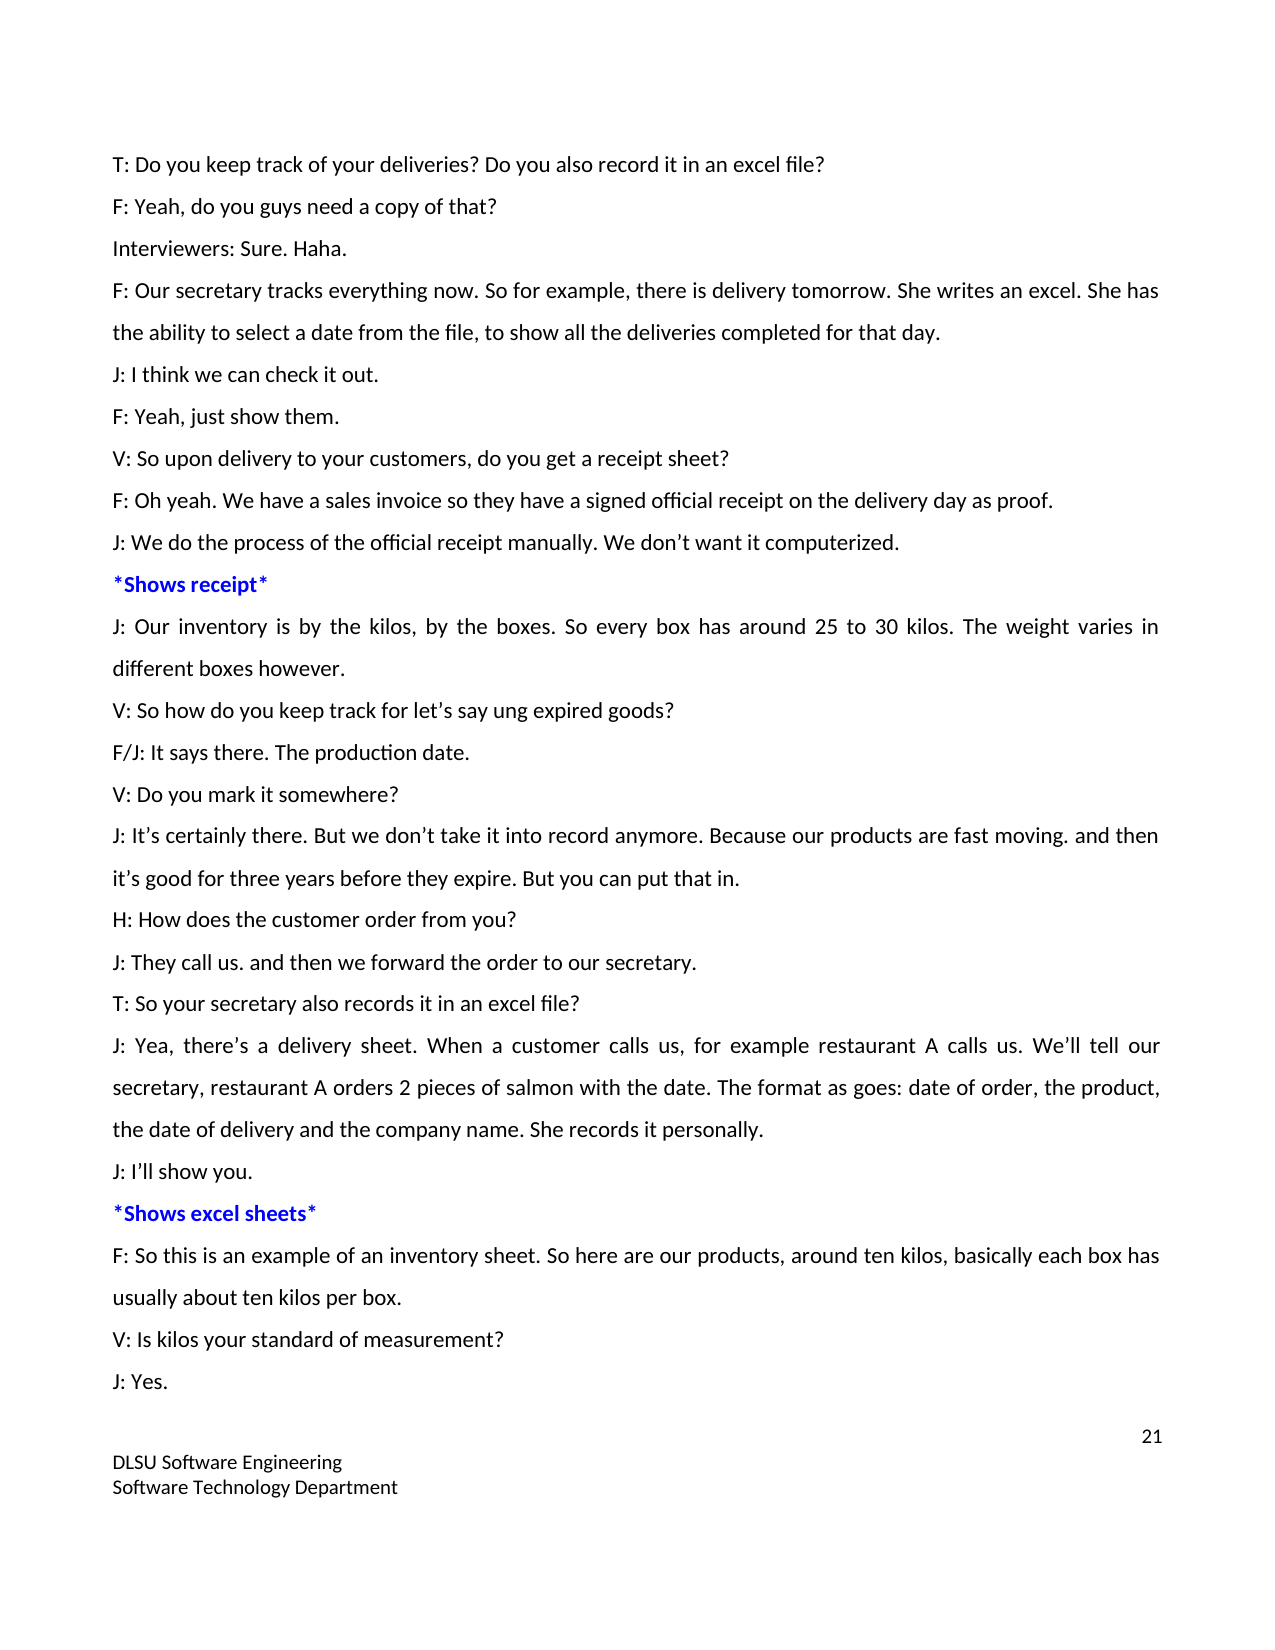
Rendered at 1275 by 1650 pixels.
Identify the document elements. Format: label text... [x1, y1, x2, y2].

text T: Do you keep track of your deliveries? Do you also record it in an excel file? [112, 150, 1162, 178]
text F: Our secretary tracks everything now. So for example, there is delivery tomorrow. She writes an excel. She has the ability to select a date from the file, to show all the deliveries completed for that day. [112, 276, 1162, 346]
text *Shows excel sheets* [112, 1199, 1162, 1227]
text F/J: It says there. The production date. [112, 738, 1162, 766]
text V: So how do you keep track for let’s say ung expired goods? [112, 696, 1162, 724]
text J: We do the process of the official receipt manually. We don’t want it computerized. [112, 528, 1162, 556]
text *Shows receipt* [112, 570, 1162, 598]
text J: Yea, there’s a delivery sheet. When a customer calls us, for example restaurant A calls us. We’ll tell our secretary, restaurant A orders 2 pieces of salmon with the date. The format as goes: date of order, the product, the date of delivery and the company name. She records it personally. [112, 1032, 1162, 1143]
text J: It’s certainly there. But we don’t take it into record anymore. Because our products are fast moving. and then it’s good for three years before they expire. But you can put that in. [112, 822, 1162, 892]
text T: So your secretary also records it in an excel file? [112, 989, 1162, 1018]
text J: Yes. [112, 1367, 1162, 1395]
text V: Do you mark it somewhere? [112, 780, 1162, 808]
text F: Yeah, just show them. [112, 402, 1162, 430]
text J: I think we can check it out. [112, 360, 1162, 388]
text J: They call us. and then we forward the order to our secretary. [112, 948, 1162, 976]
text F: So this is an example of an inventory sheet. So here are our products, around ten kilos, basically each box has usually about ten kilos per box. [112, 1241, 1162, 1311]
text F: Yeah, do you guys need a copy of that? [112, 192, 1162, 220]
text J: Our inventory is by the kilos, by the boxes. So every box has around 25 to 30 kilos. The weight varies in different boxes however. [112, 612, 1162, 682]
text Interviewers: Sure. Haha. [112, 234, 1162, 262]
text V: So upon delivery to your customers, do you get a receipt sheet? [112, 444, 1162, 472]
text V: Is kilos your standard of measurement? [112, 1325, 1162, 1353]
text H: How does the customer order from you? [112, 906, 1162, 934]
text F: Oh yeah. We have a sales invoice so they have a signed official receipt on the delivery day as proof. [112, 486, 1162, 514]
text J: I’ll show you. [112, 1157, 1162, 1186]
